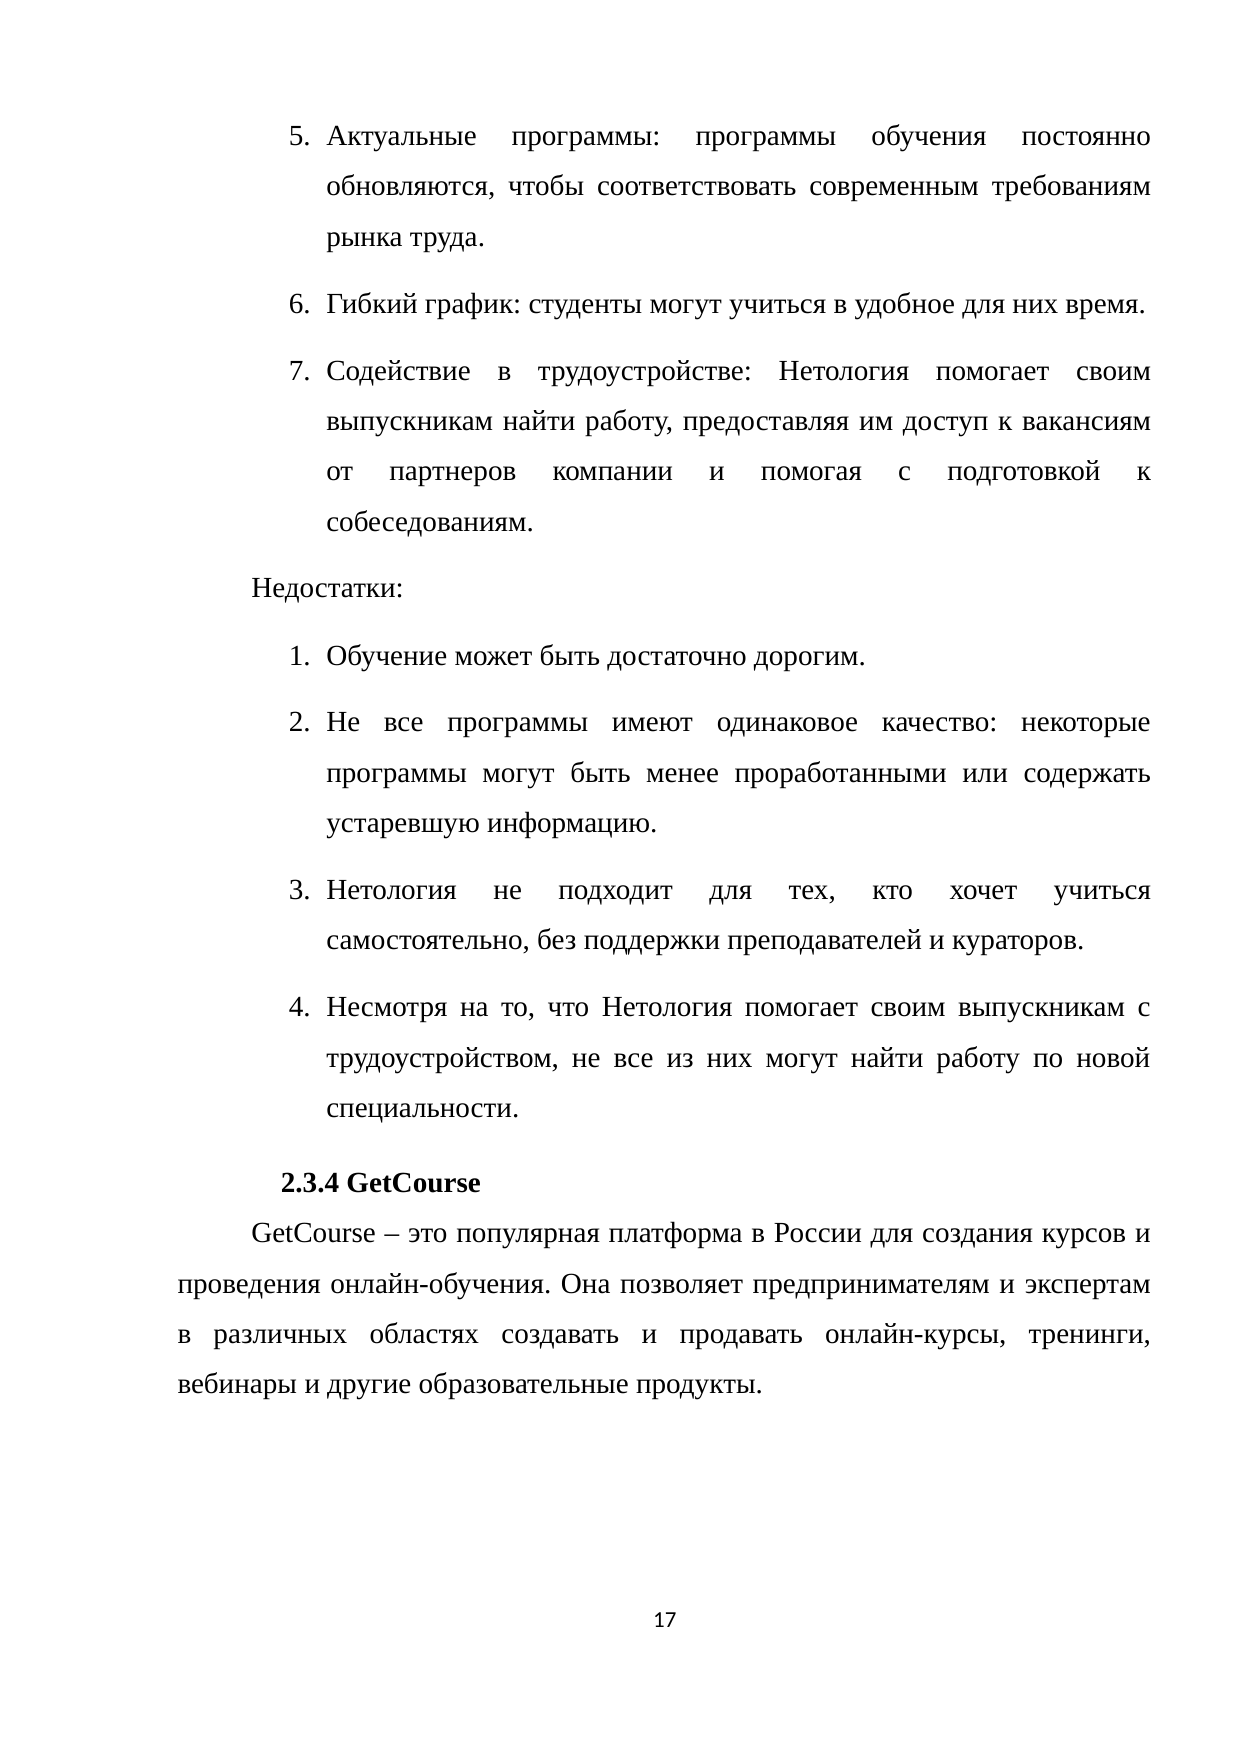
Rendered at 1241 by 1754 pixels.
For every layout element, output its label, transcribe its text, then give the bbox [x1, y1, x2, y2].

list Не все программы имеют одинаковое качество: некоторые программы могут быть менее проработанными или содержать устаревшую информацию. [288, 704, 1152, 839]
list Актуальные программы: программы обучения постоянно обновляются, чтобы соответствовать современным требованиям рынка труда. [288, 118, 1152, 252]
text Недостатки: [177, 571, 1152, 604]
text GetCourse – это популярная платформа в России для создания курсов и проведения онлайн-обучения. Она позволяет предпринимателям и экспертам в различных областях создавать и продавать онлайн-курсы, тренинги, вебинары и другие образовательные продукты. [177, 1216, 1152, 1400]
list Нетология не подходит для тех, кто хочет учиться самостоятельно, без поддержки преподавателей и кураторов. [288, 872, 1152, 956]
list Гибкий график: студенты могут учиться в удобное для них время. [288, 286, 1152, 319]
list Содействие в трудоустройстве: Нетология помогает своим выпускникам найти работу, предоставляя им доступ к вакансиям от партнеров компании и помогая с подготовкой к собеседованиям. [288, 353, 1152, 537]
list GetCourse [281, 1165, 1152, 1199]
list Обучение может быть достаточно дорогим. [288, 638, 1152, 671]
list Несмотря на то, что Нетология помогает своим выпускникам с трудоустройством, не все из них могут найти работу по новой специальности. [288, 989, 1152, 1124]
